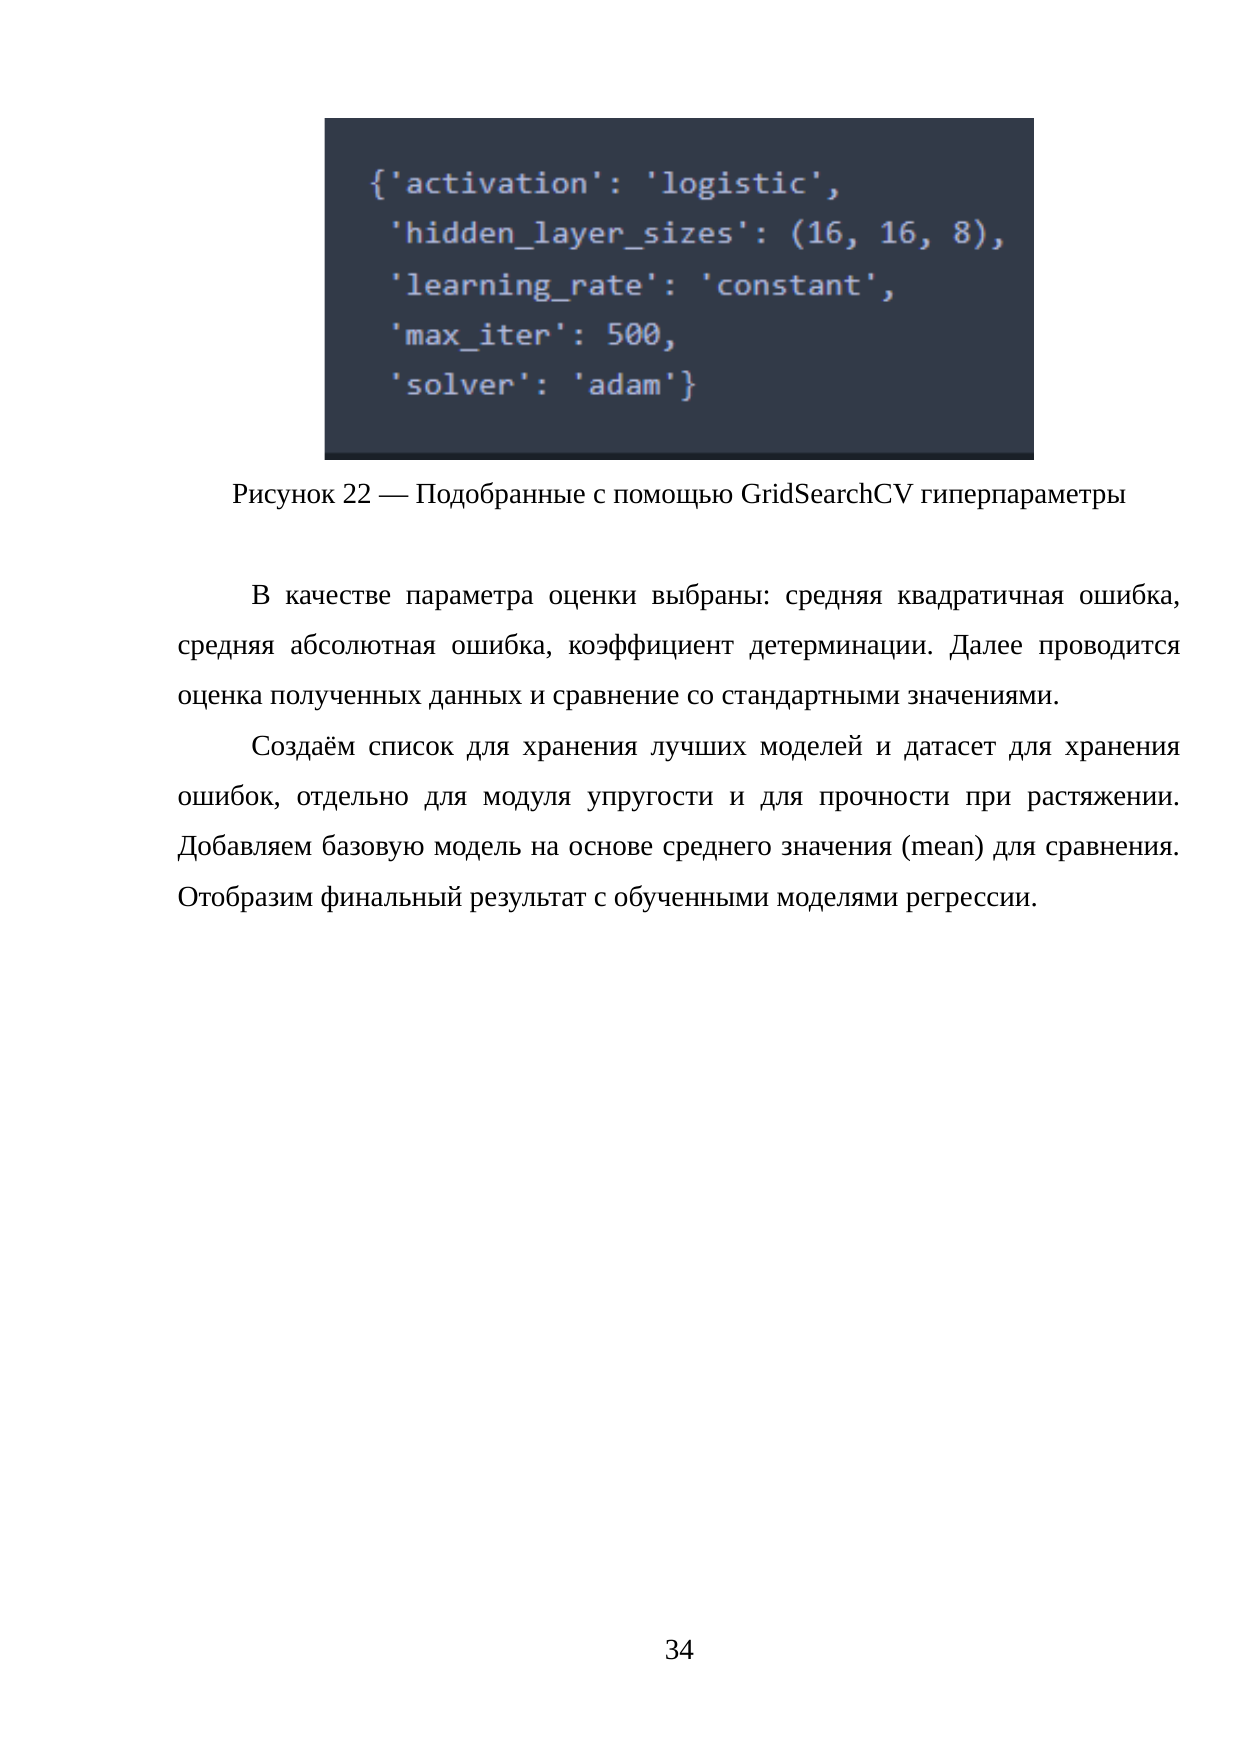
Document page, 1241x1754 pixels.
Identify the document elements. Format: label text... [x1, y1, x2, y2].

picture [324, 118, 1034, 460]
text В качестве параметра оценки выбраны: средняя квадратичная ошибка, средняя абсолютная ошибка, коэффициент детерминации. Далее проводится оценка полученных данных и сравнение со стандартными значениями. [177, 577, 1181, 711]
text Рисунок 22 — Подобранные с помощью GridSearchCV гиперпараметры [177, 476, 1181, 510]
text Создаём список для хранения лучших моделей и датасет для хранения ошибок, отдельно для модуля упругости и для прочности при растяжении. Добавляем базовую модель на основе среднего значения (mean) для сравнения. Отобразим финальный результат с обученными моделями регрессии. [177, 728, 1181, 912]
